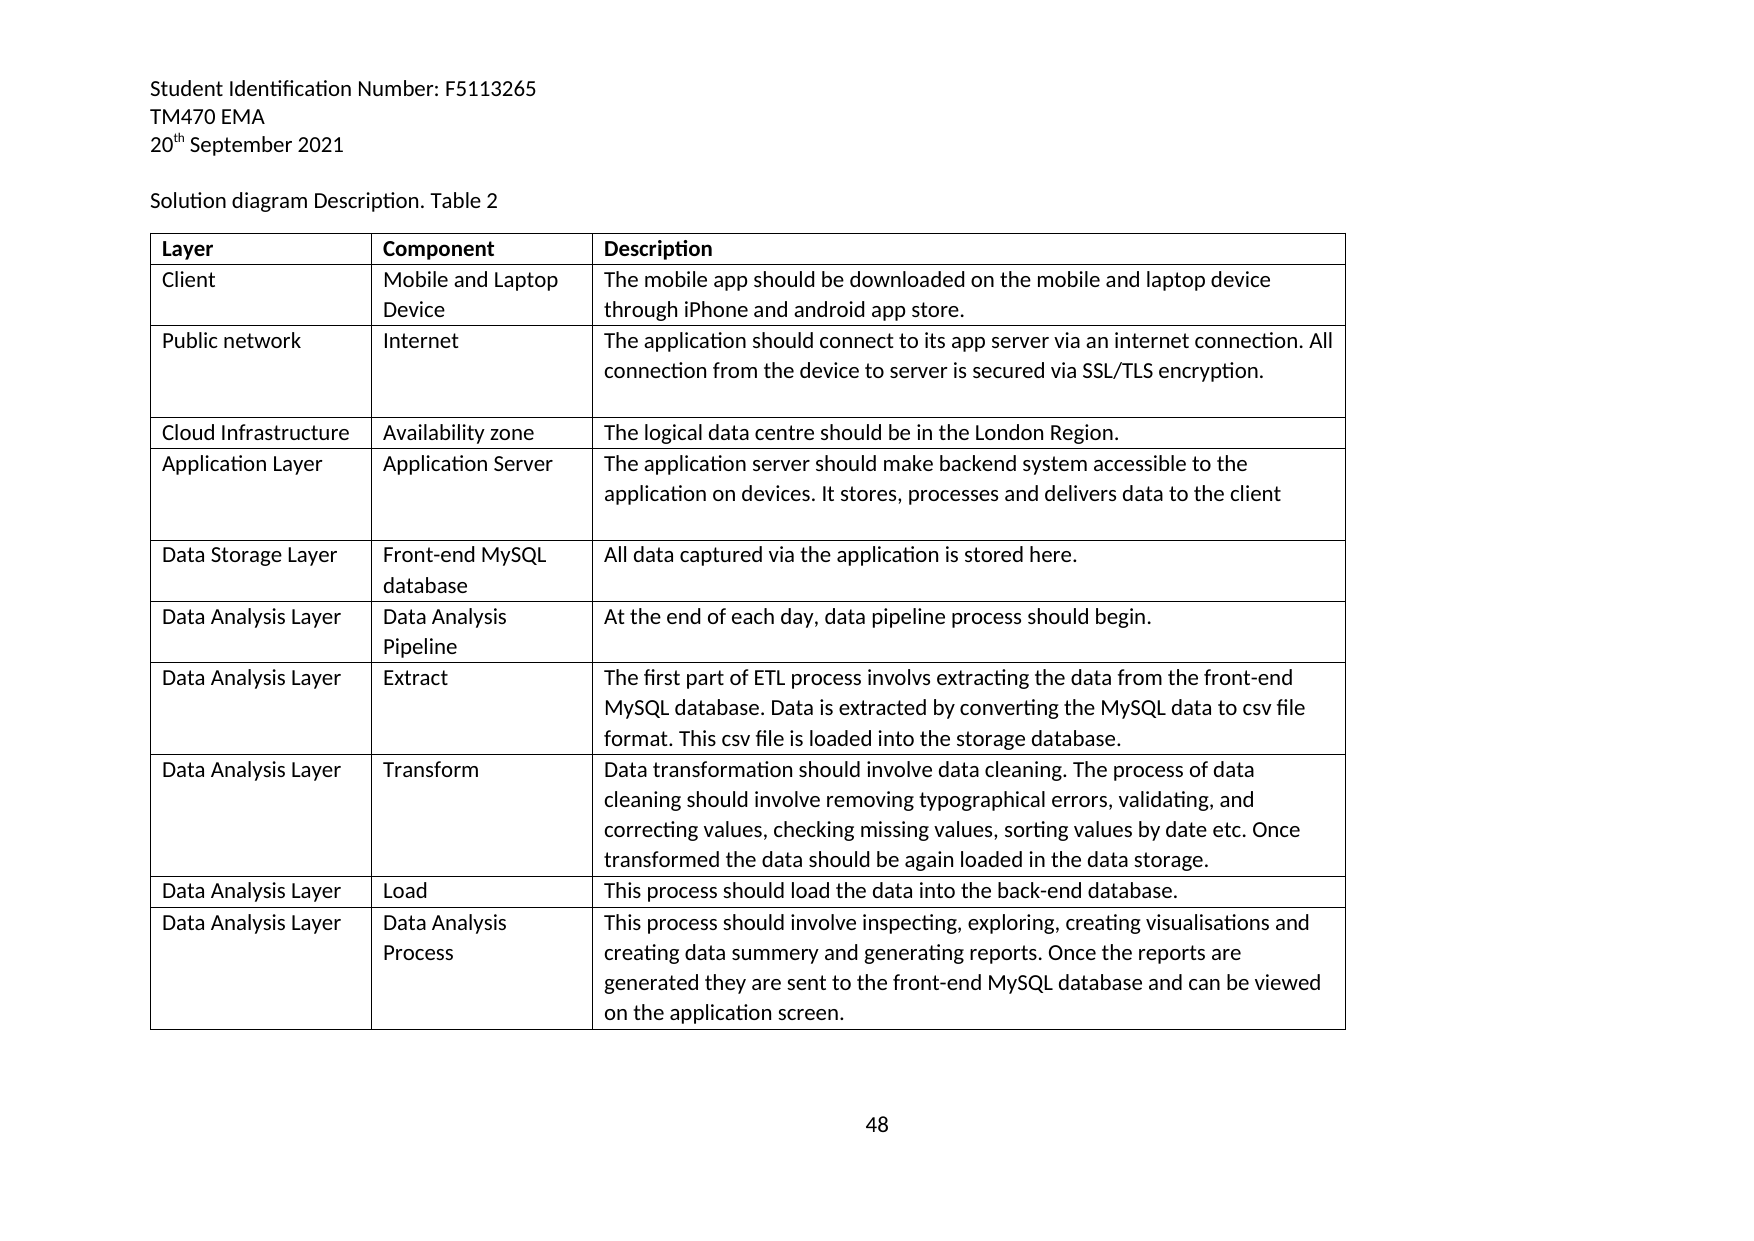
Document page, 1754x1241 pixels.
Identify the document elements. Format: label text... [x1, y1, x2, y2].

table_header Layer [151, 234, 371, 264]
table_cell Application Layer [151, 449, 371, 539]
table_cell Cloud Infrastructure [151, 418, 371, 448]
table_cell This process should involve inspecting, exploring, creating visualisations and creating data summery and generating reports. Once the reports are generated they are sent to the front-end MySQL database and can be viewed on the application screen. [593, 908, 1345, 1028]
table_header Description [593, 234, 1345, 264]
table_cell Public network [151, 326, 371, 417]
table_cell Client [151, 265, 371, 325]
table_cell The first part of ETL process involvs extracting the data from the front-end MySQL database. Data is extracted by converting the MySQL data to csv file format. This csv file is loaded into the storage database. [593, 663, 1345, 754]
table_cell Data transformation should involve data cleaning. The process of data cleaning should involve removing typographical errors, validating, and correcting values, checking missing values, sorting values by date etc. Once transformed the data should be again loaded in the data storage. [593, 755, 1345, 876]
table_cell The application server should make backend system accessible to the application on devices. It stores, processes and delivers data to the client [593, 449, 1345, 539]
table_cell This process should load the data into the back-end database. [593, 877, 1345, 907]
table_cell Front-end MySQL database [372, 541, 592, 601]
table_cell The application should connect to its app server via an internet connection. All connection from the device to server is secured via SSL/TLS encryption. [593, 326, 1345, 417]
table_cell Data Analysis Layer [151, 602, 371, 662]
table_cell Application Server [372, 449, 592, 539]
table_cell Extract [372, 663, 592, 754]
table_cell Load [372, 877, 592, 907]
table_cell At the end of each day, data pipeline process should begin. [593, 602, 1345, 662]
table_cell Data Analysis Pipeline [372, 602, 592, 662]
table_cell Data Analysis Layer [151, 908, 371, 1028]
text Solution diagram Description. Table 2 [150, 186, 1604, 214]
table_cell Data Analysis Process [372, 908, 592, 1028]
table_cell Data Analysis Layer [151, 755, 371, 876]
table_cell Data Analysis Layer [151, 877, 371, 907]
table_cell Data Storage Layer [151, 541, 371, 601]
table_cell Data Analysis Layer [151, 663, 371, 754]
table_cell Internet [372, 326, 592, 417]
table_cell The mobile app should be downloaded on the mobile and laptop device through iPhone and android app store. [593, 265, 1345, 325]
table_cell Mobile and Laptop Device [372, 265, 592, 325]
table_cell The logical data centre should be in the London Region. [593, 418, 1345, 448]
table_cell All data captured via the application is stored here. [593, 541, 1345, 601]
table_cell Availability zone [372, 418, 592, 448]
table_cell Transform [372, 755, 592, 876]
table_header Component [372, 234, 592, 264]
